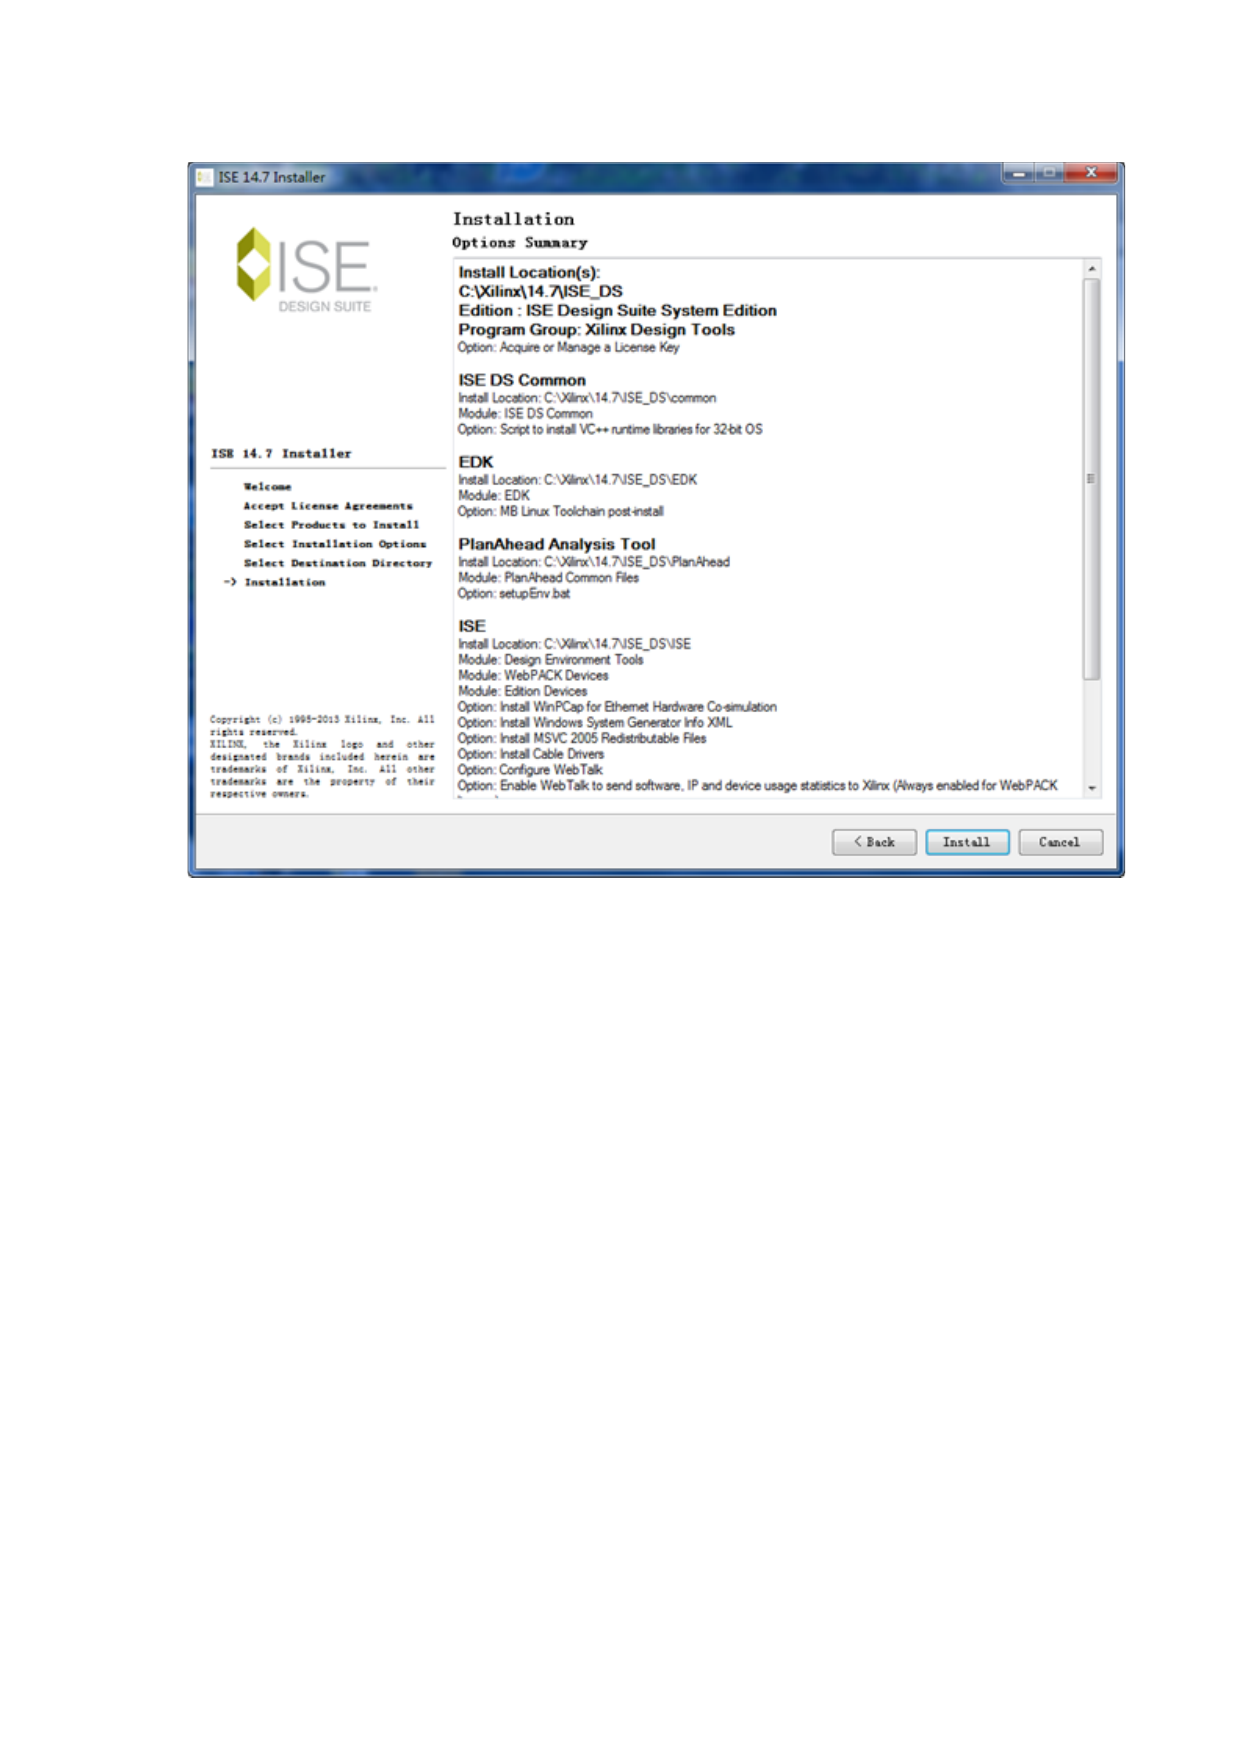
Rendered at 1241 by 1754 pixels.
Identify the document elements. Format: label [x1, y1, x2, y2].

picture [187, 162, 1126, 878]
